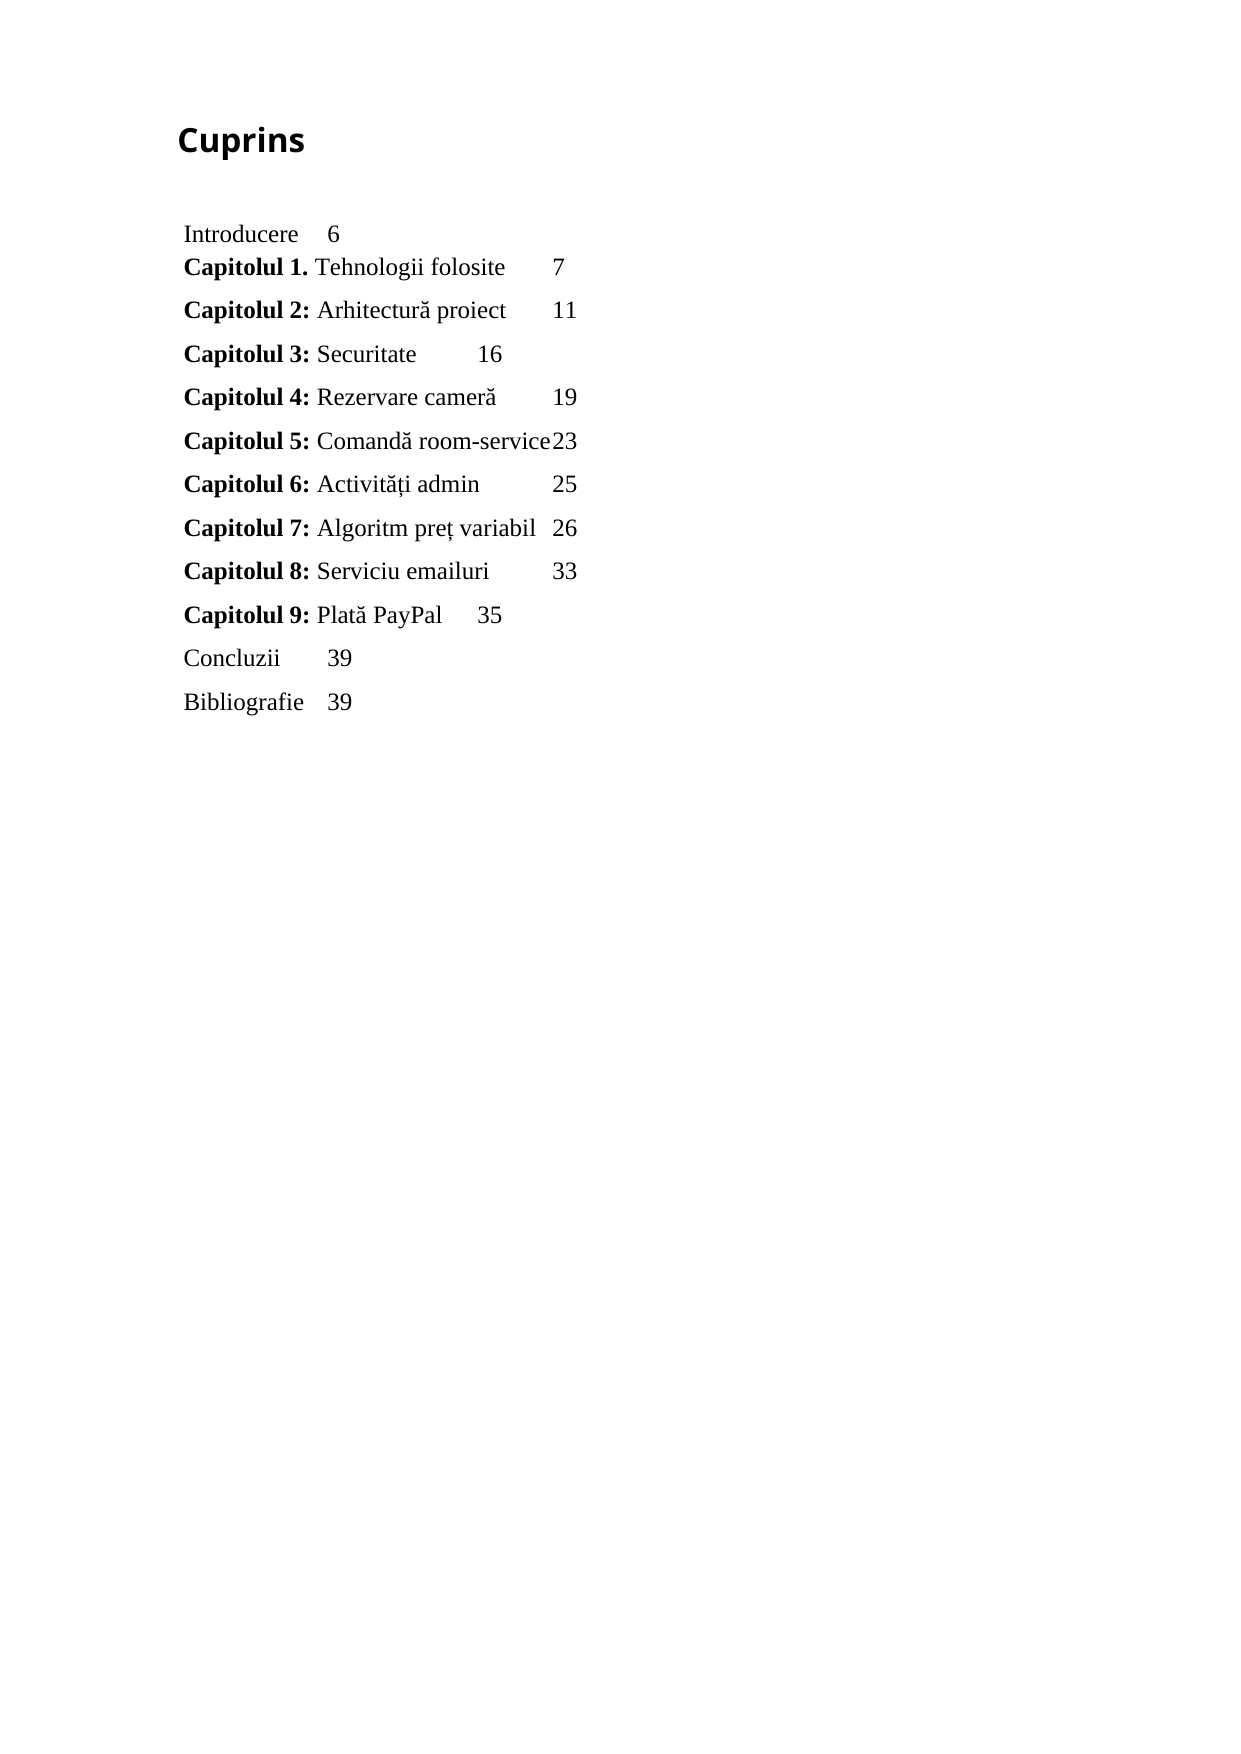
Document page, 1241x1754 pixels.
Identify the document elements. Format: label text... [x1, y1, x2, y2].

text Cuprins [177, 117, 1123, 162]
